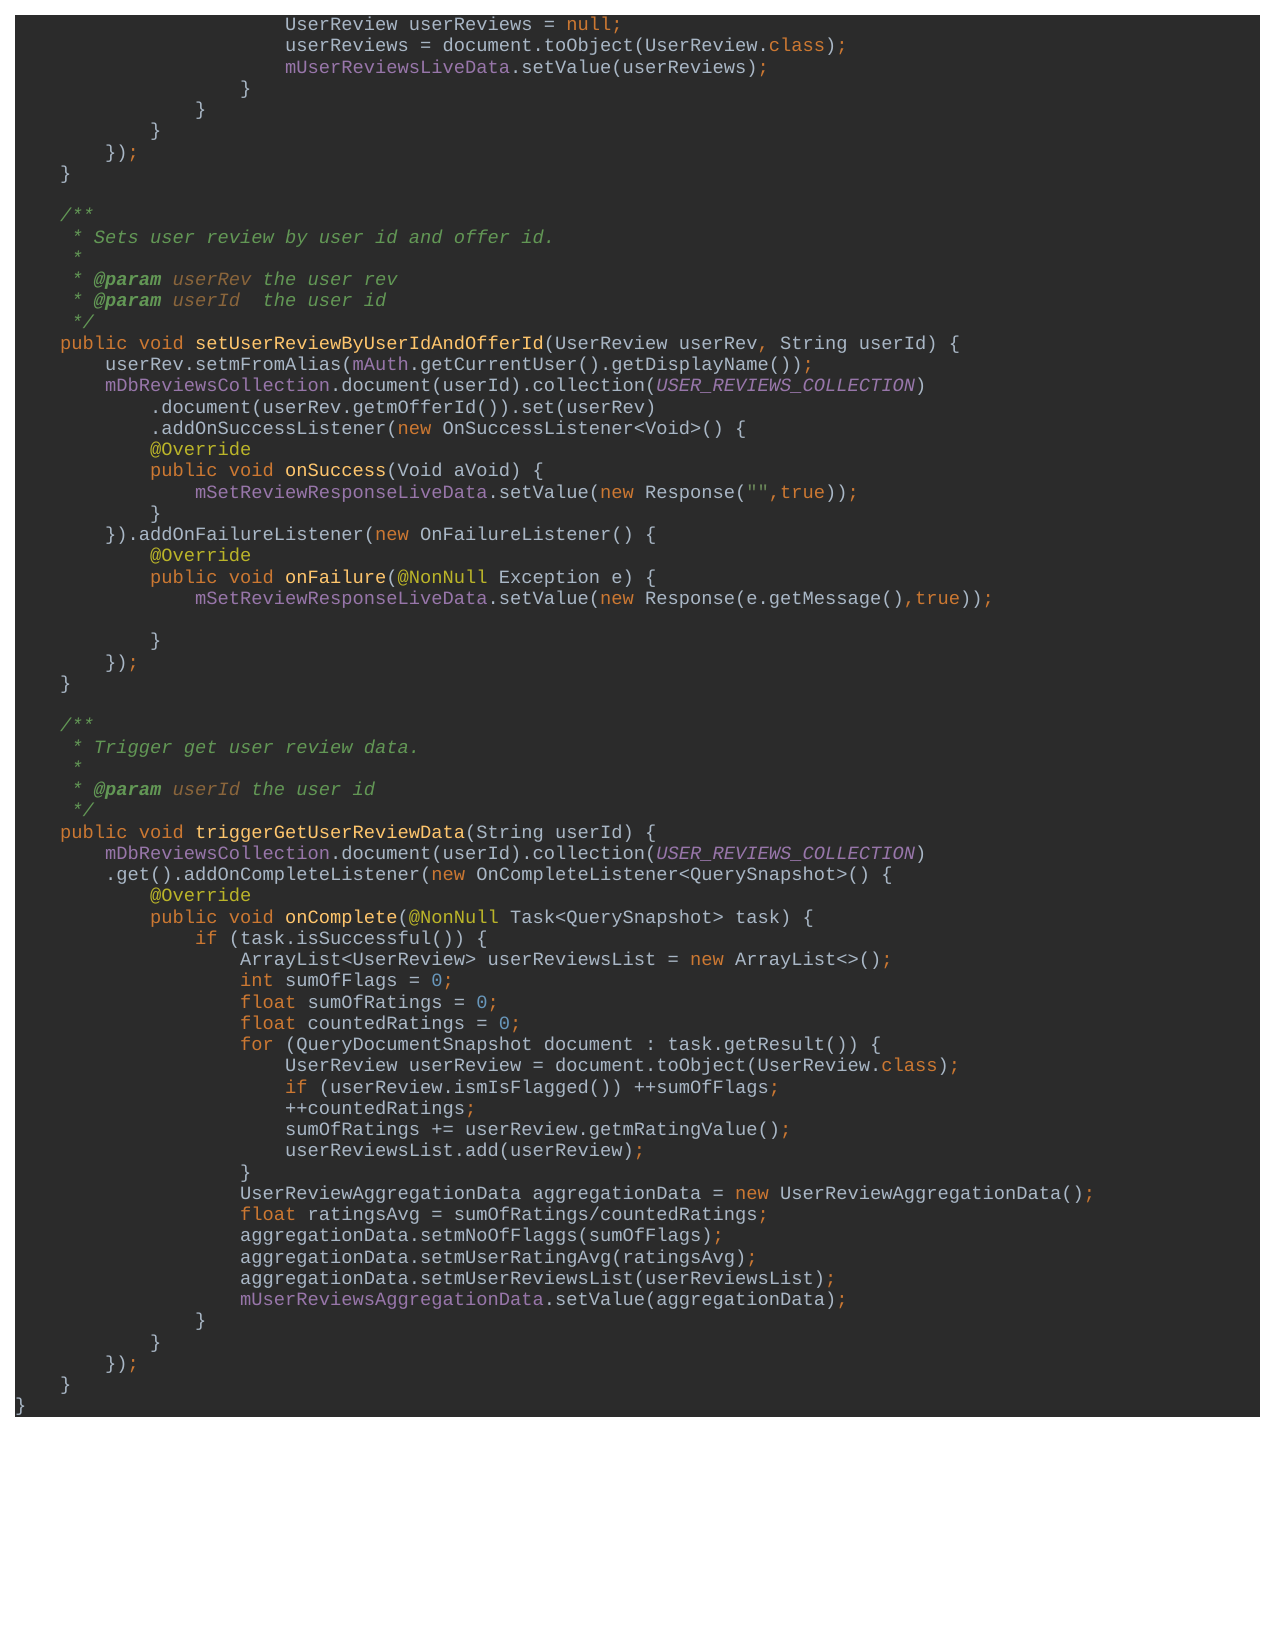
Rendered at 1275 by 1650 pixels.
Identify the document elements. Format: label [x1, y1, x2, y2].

text [15, 15, 1260, 1417]
